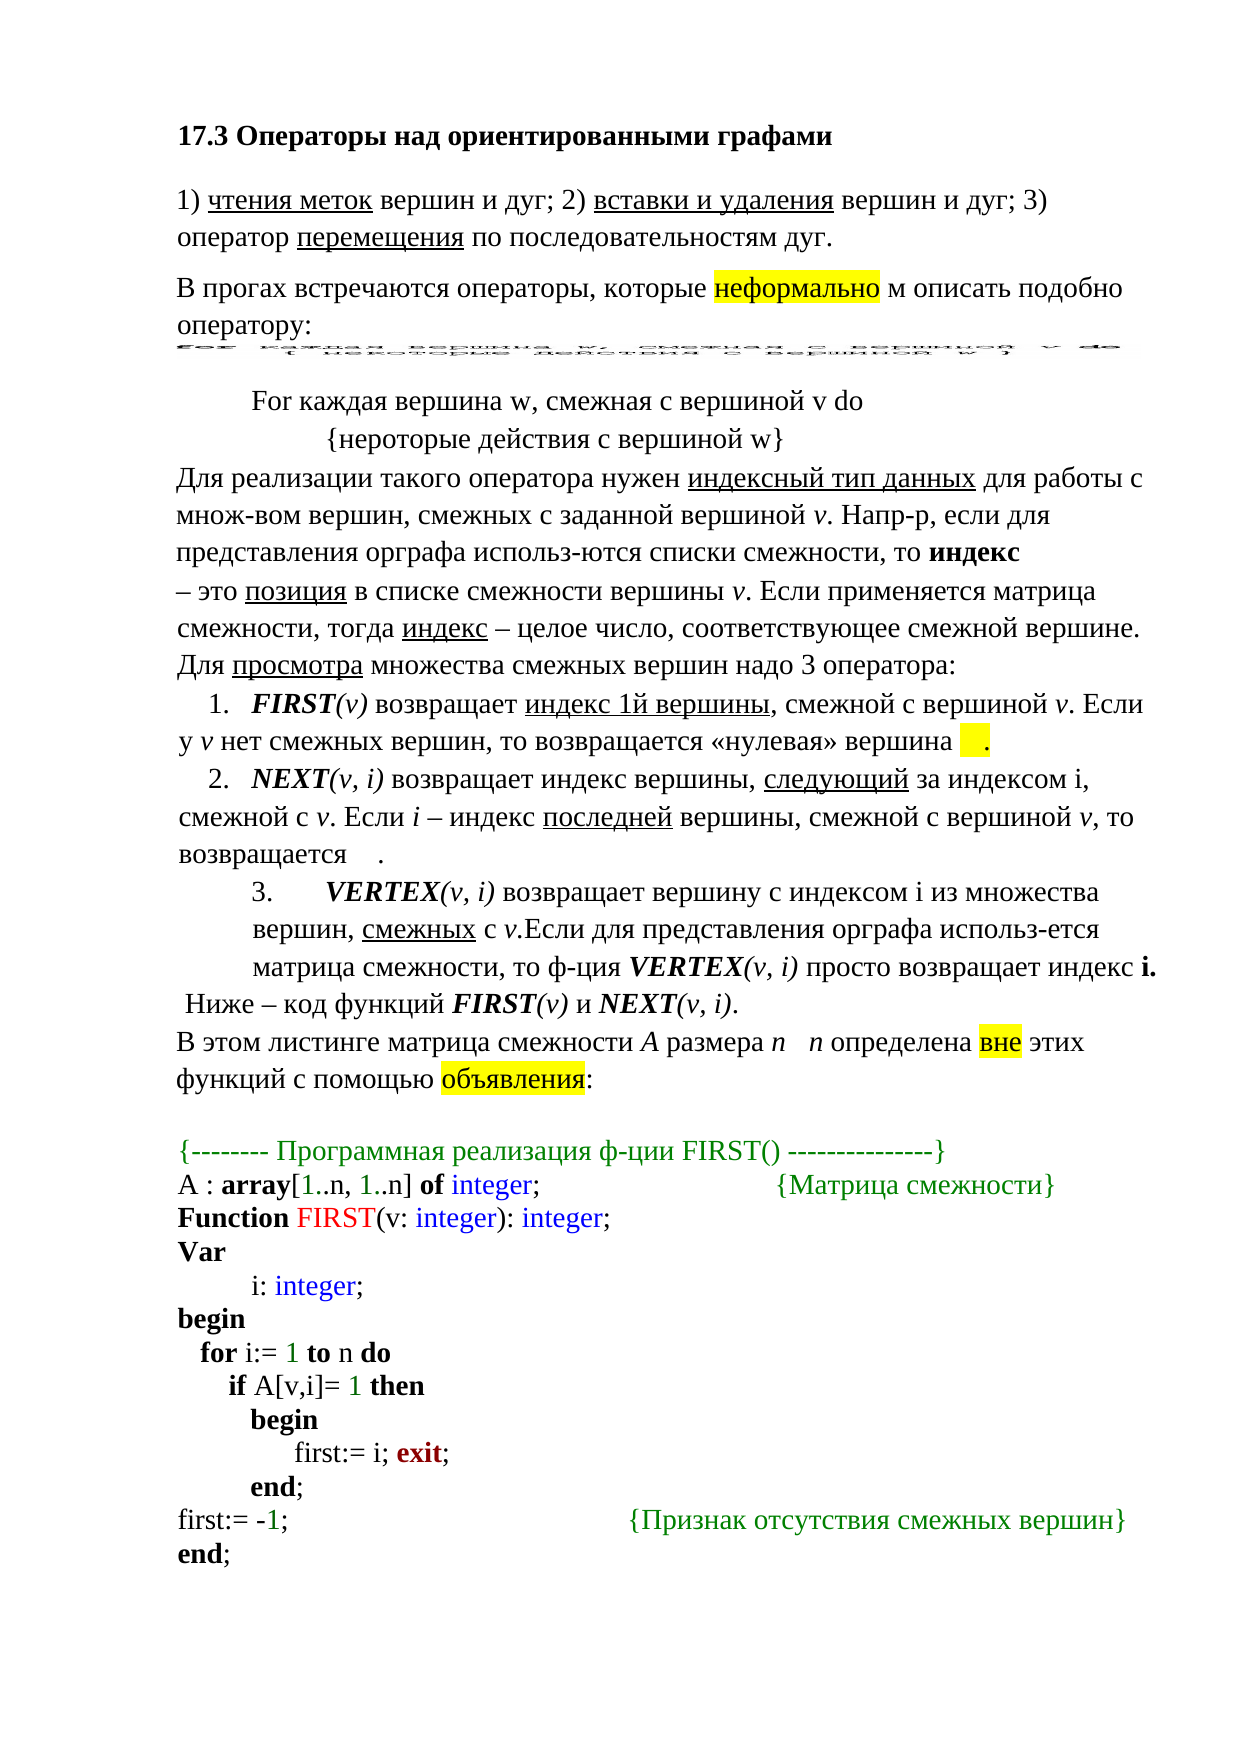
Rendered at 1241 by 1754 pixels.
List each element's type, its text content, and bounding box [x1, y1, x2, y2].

list FIRST(v) возвращает индекс 1й вершины, смежной с вершиной v. Если у v нет смежных вершин, то возвращается «нулевая» вершина . [178, 686, 1163, 757]
text В прогах встречаются операторы, которые неформально м описать подобно оператору: [176, 270, 1163, 378]
list Ниже – код функций FIRST(v) и NEXT(v, i). [177, 986, 1163, 1019]
text i: integer; [177, 1268, 1163, 1301]
text Для реализации такого оператора нужен индексный тип данных для работы с множ-вом вершин, смежных с заданной вершиной v. Напр-р, если для представления орграфа использ-ются списки смежности, то индекс [176, 460, 1163, 568]
text Function FIRST(v: integer): integer; [177, 1201, 1163, 1234]
text end; [177, 1469, 1163, 1502]
text A : array[1..n, 1..n] of integer; {Матрица смежности} [177, 1167, 1163, 1201]
text first:= -1; {Признак отсутствия смежных вершин} [177, 1502, 1163, 1536]
text first:= i; exit; [177, 1435, 1163, 1469]
text 1) чтения меток вершин и дуг; 2) вставки и удаления вершин и дуг; 3) оператор перемещения по последовательностям дуг. [176, 182, 1163, 253]
text For каждая вершина w, смежная с вершиной v do [177, 383, 1163, 416]
list NEXT(v, i) возвращает индекс вершины, следующий за индексом i, смежной с v. Если i – индекс последней вершины, смежной с вершиной v, то возвращается . [178, 761, 1163, 869]
text end; [177, 1536, 1163, 1569]
text for i:= 1 to n do [177, 1335, 1163, 1368]
list VERTEX(v, i) возвращает вершину с индексом i из множества вершин, смежных с v.Если для представления орграфа использ-ется матрица смежности, то ф-ция VERTEX(v, i) просто возвращает индекс i. [251, 874, 1163, 982]
text begin [177, 1301, 1163, 1335]
text if A[v,i]= 1 then [177, 1368, 1163, 1402]
text – это позиция в списке смежности вершины v. Если применяется матрица смежности, тогда индекс – целое число, соответствующее смежной вершине. Для просмотра множества смежных вершин надо 3 оператора: [176, 573, 1163, 681]
text {-------- Программная реализация ф-ции FIRST() ---------------} [177, 1133, 1163, 1167]
text {нероторые действия с вершиной w} [251, 421, 1163, 455]
text begin [177, 1402, 1163, 1435]
text В этом листинге матрица смежности А размера nn определена вне этих функций с помощью объявления: [176, 1024, 1163, 1095]
subtitle 17.3 Операторы над ориентированными графами [177, 118, 1162, 152]
text Var [177, 1234, 1163, 1268]
picture [176, 344, 1141, 360]
